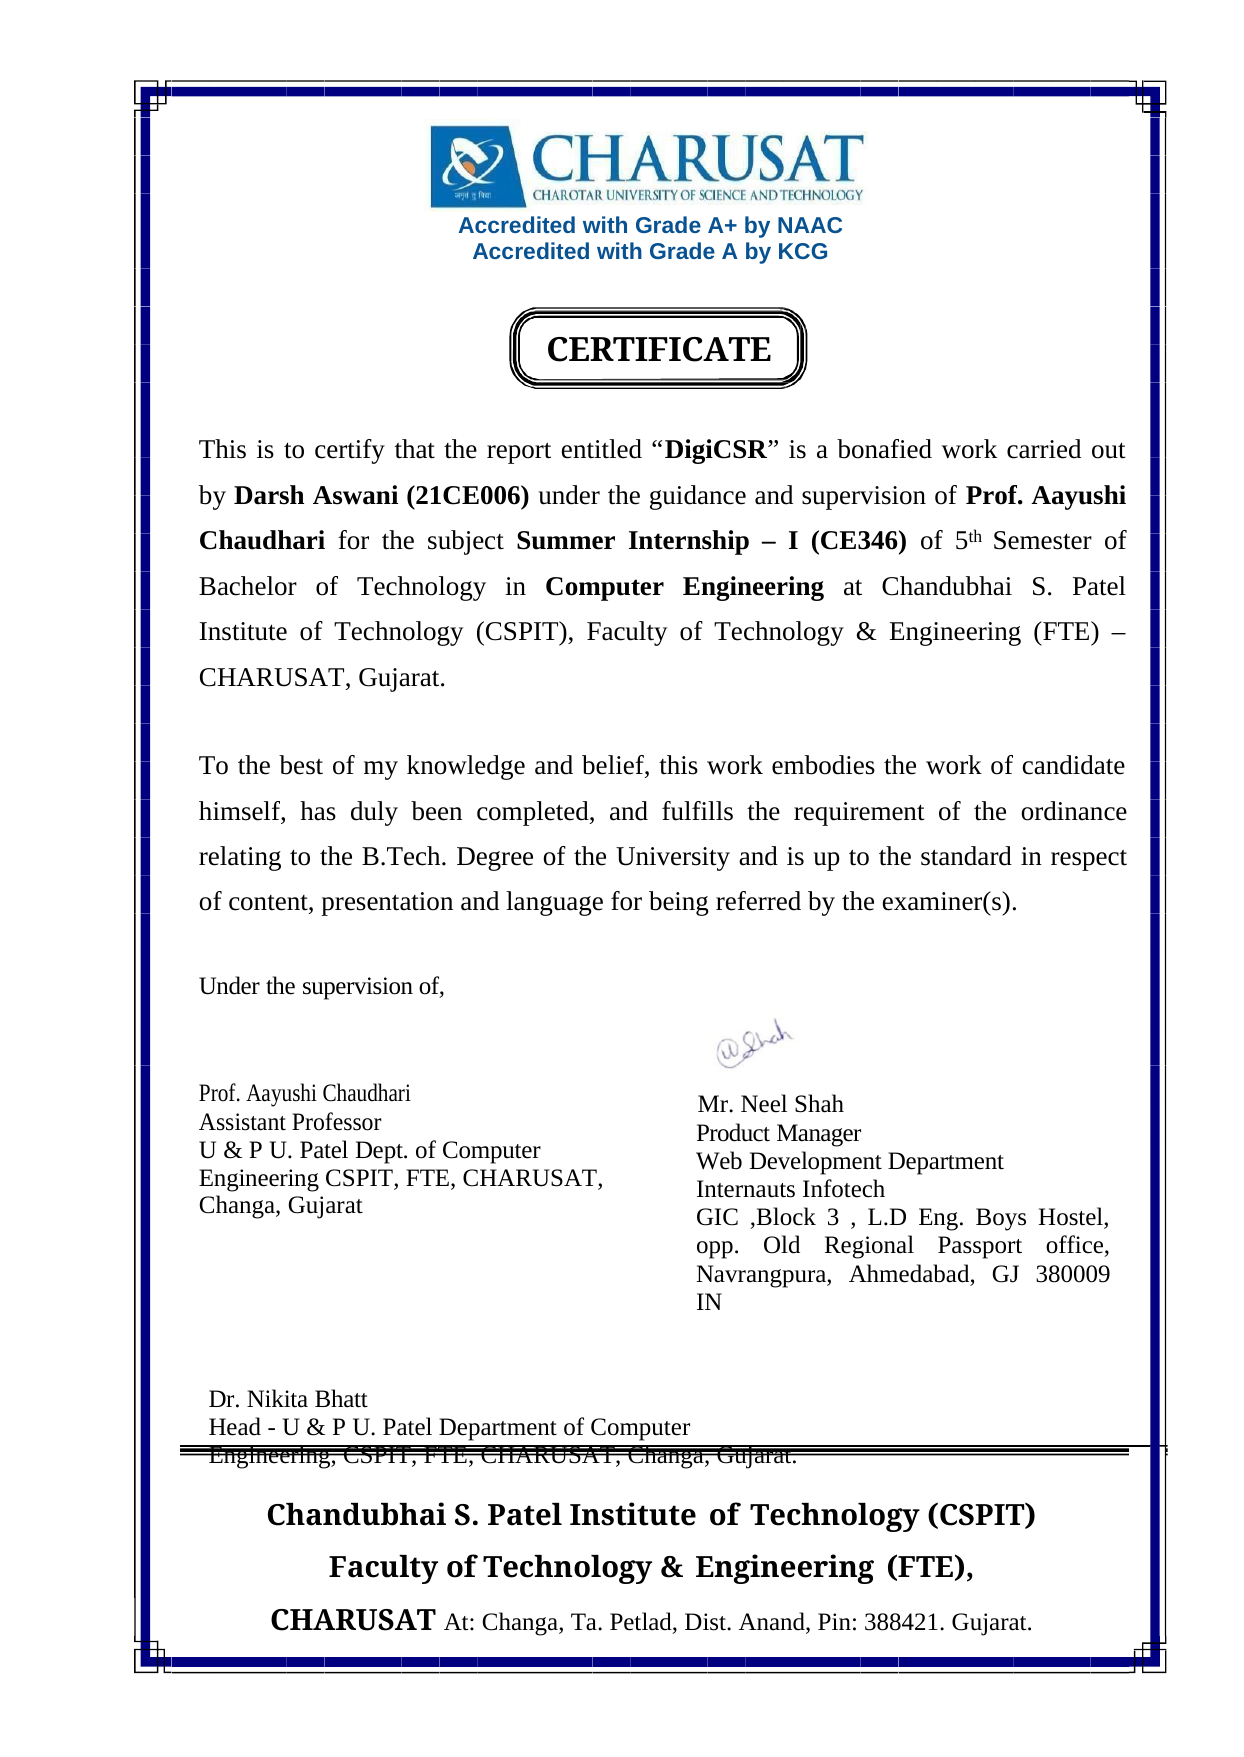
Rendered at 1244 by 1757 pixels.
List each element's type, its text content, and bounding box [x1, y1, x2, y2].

picture [694, 1011, 811, 1072]
text Under the supervision of, [199, 971, 1139, 1000]
text Mr. Neel Shah Product Manager [696, 1090, 915, 1147]
text Chandubhai S. Patel Institute of Technology (CSPIT) Faculty of Technology & Engineering (FTE), CHARUSAT At: Changa, Ta. Petlad, Dist. Anand, Pin: 388421. Gujarat. [256, 1494, 1046, 1639]
text Prof. Aayushi Chaudhari Assistant Professor [199, 1079, 495, 1136]
text Dr. Nikita Bhatt [208, 1384, 1139, 1413]
text GIC ,Block 3 , L.D Eng. Boys Hostel, opp. Old Regional Passport office, Navrangpura, Ahmedabad, GJ 380009 IN [696, 1203, 1110, 1316]
text To the best of my knowledge and belief, this work embodies the work of candidate himself, has duly been completed, and fulfills the requirement of the ordinance relating to the B.Tech. Degree of the University and is up to the standard in respect of content, presentation and language for being referred by the examiner(s). [199, 749, 1128, 917]
text Web Development Department Internauts Infotech [696, 1147, 1098, 1203]
picture [424, 119, 869, 212]
text U & P U. Patel Dept. of Computer Engineering CSPIT, FTE, CHARUSAT, Changa, Gujarat [199, 1137, 657, 1219]
text This is to certify that the report entitled “DigiCSR” is a bonafied work carried out by Darsh Aswani (21CE006) under the guidance and supervision of Prof. Aayushi Chaudhari for the subject Summer Internship – I (CE346) of 5th Semester of Bachelor of Technology in Computer Engineering at Chandubhai S. Patel Institute of Technology (CSPIT), Faculty of Technology & Engineering (FTE) – CHARUSAT, Gujarat. [199, 433, 1127, 692]
text CERTIFICATE [178, 326, 1139, 371]
text Head - U & P U. Patel Department of Computer Engineering, CSPIT, FTE, CHARUSAT, Changa, Gujarat. [208, 1413, 810, 1469]
